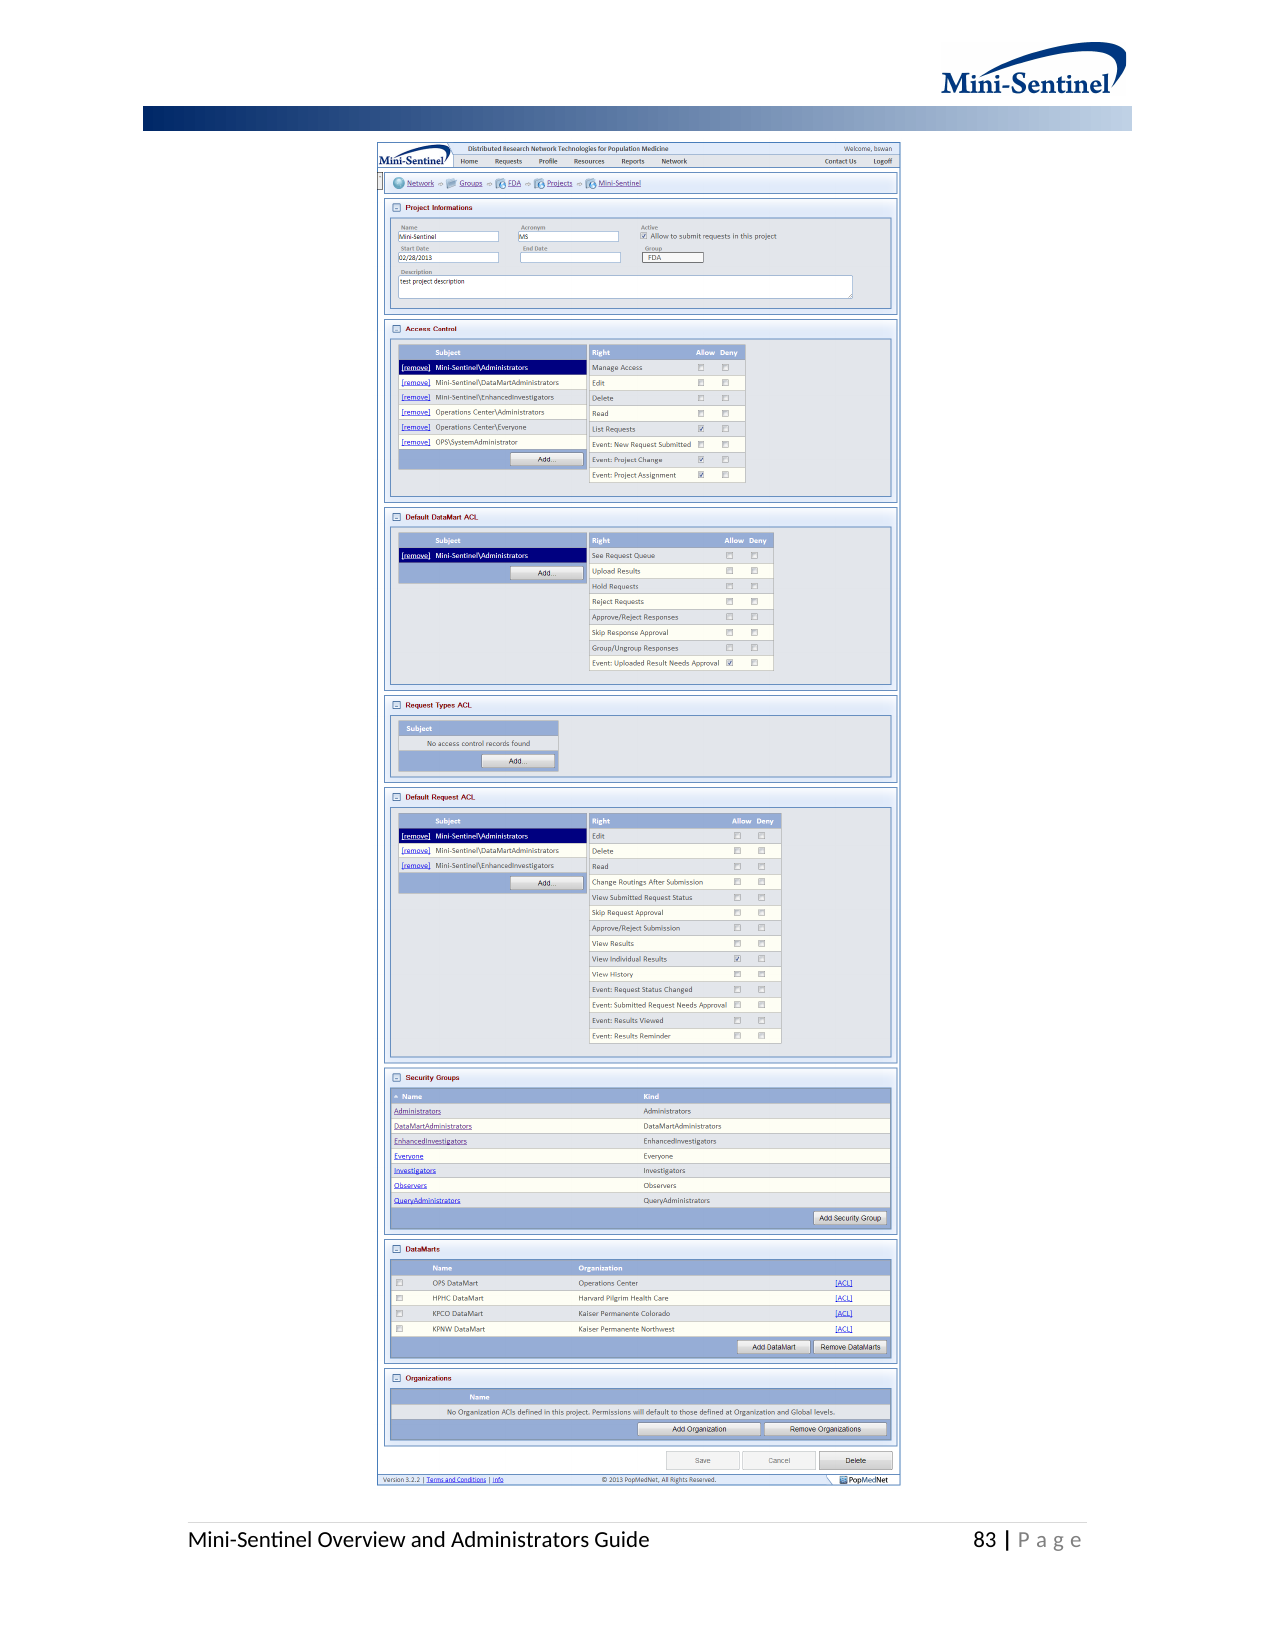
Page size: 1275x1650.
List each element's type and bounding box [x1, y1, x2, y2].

picture [373, 138, 902, 1489]
picture [941, 42, 1127, 96]
